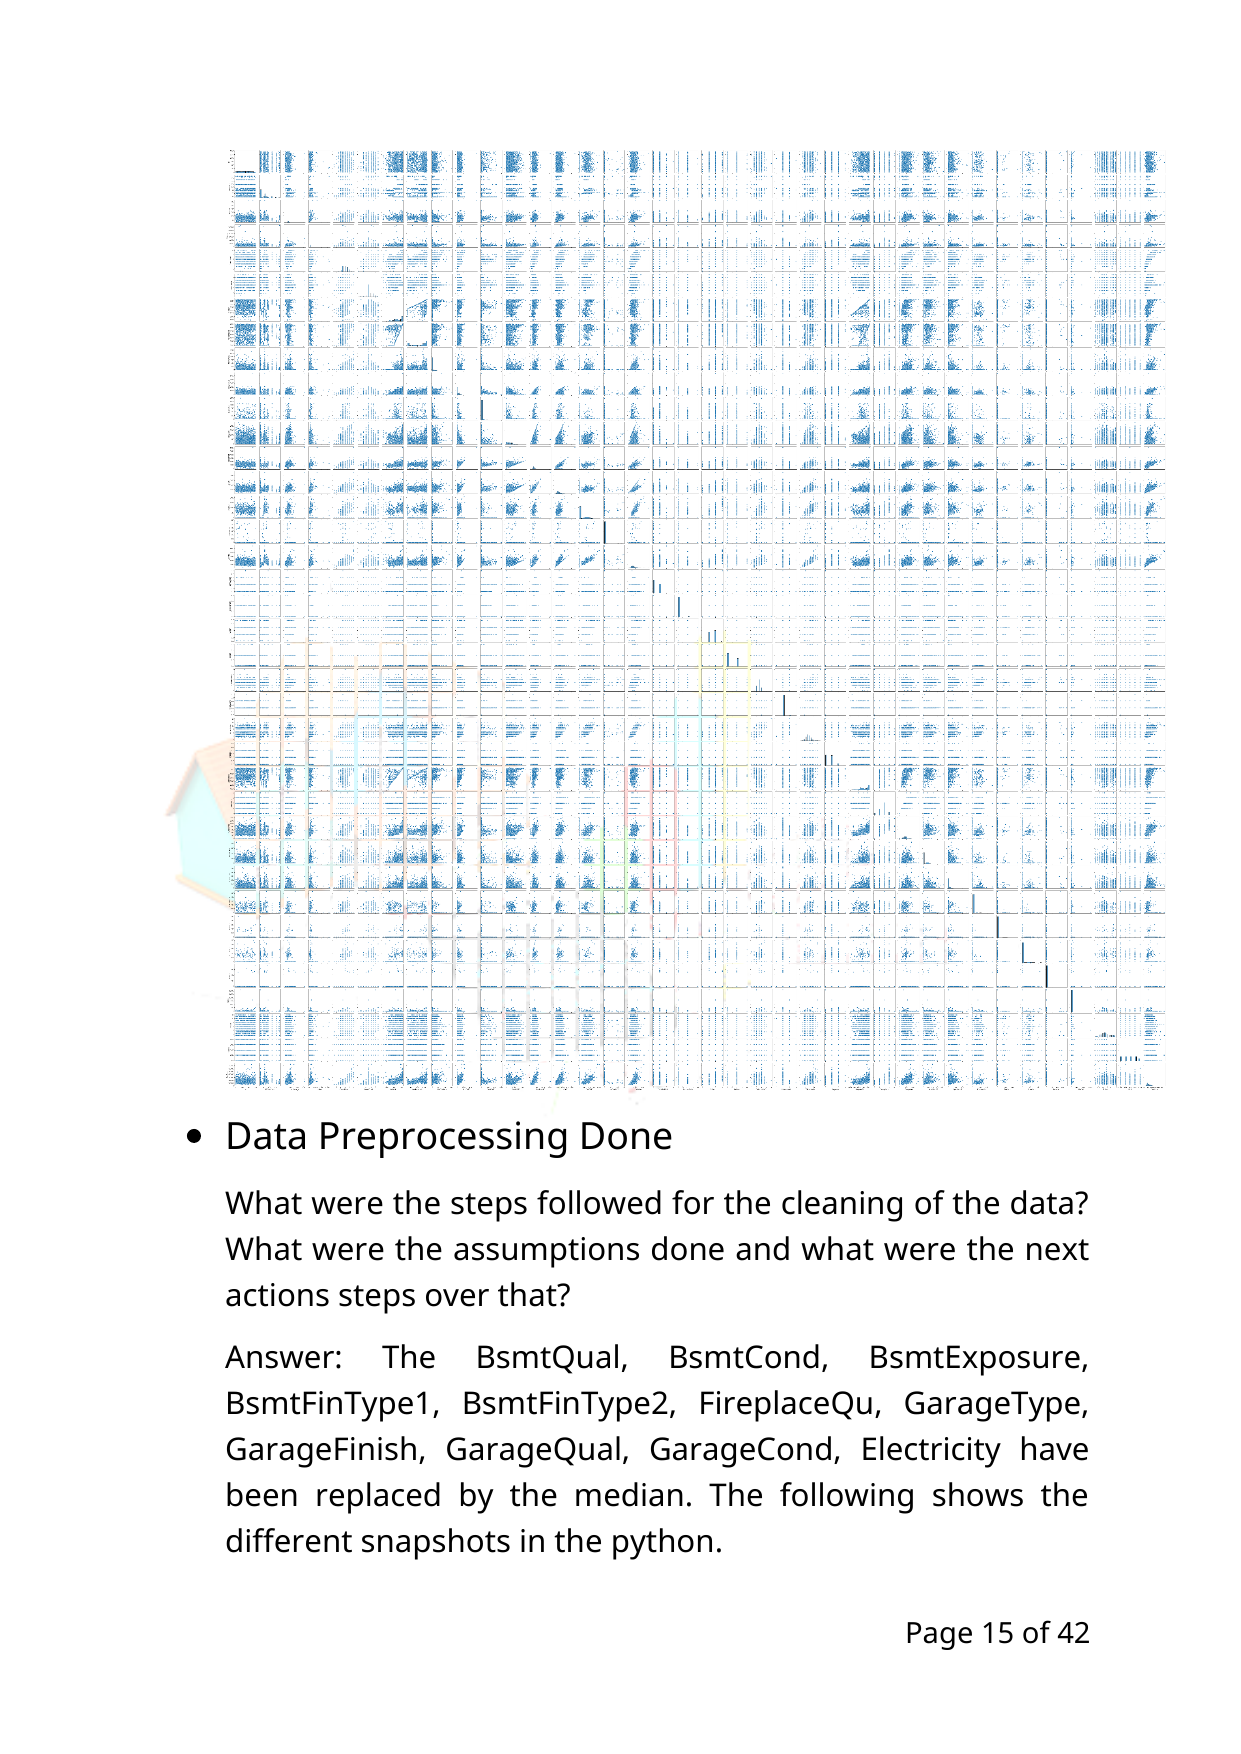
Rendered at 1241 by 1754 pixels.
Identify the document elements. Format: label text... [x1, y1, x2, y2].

text Answer: The BsmtQual, BsmtCond, BsmtExposure, BsmtFinType1, BsmtFinType2, FireplaceQu, GarageType, GarageFinish, GarageQual, GarageCond, Electricity have been replaced by the median. The following shows the different snapshots in the python. [225, 1335, 1090, 1562]
list Data Preprocessing Done [187, 1109, 1090, 1160]
picture [225, 150, 1166, 1091]
text What were the steps followed for the cleaning of the data? What were the assumptions done and what were the next actions steps over that? [225, 1181, 1090, 1315]
